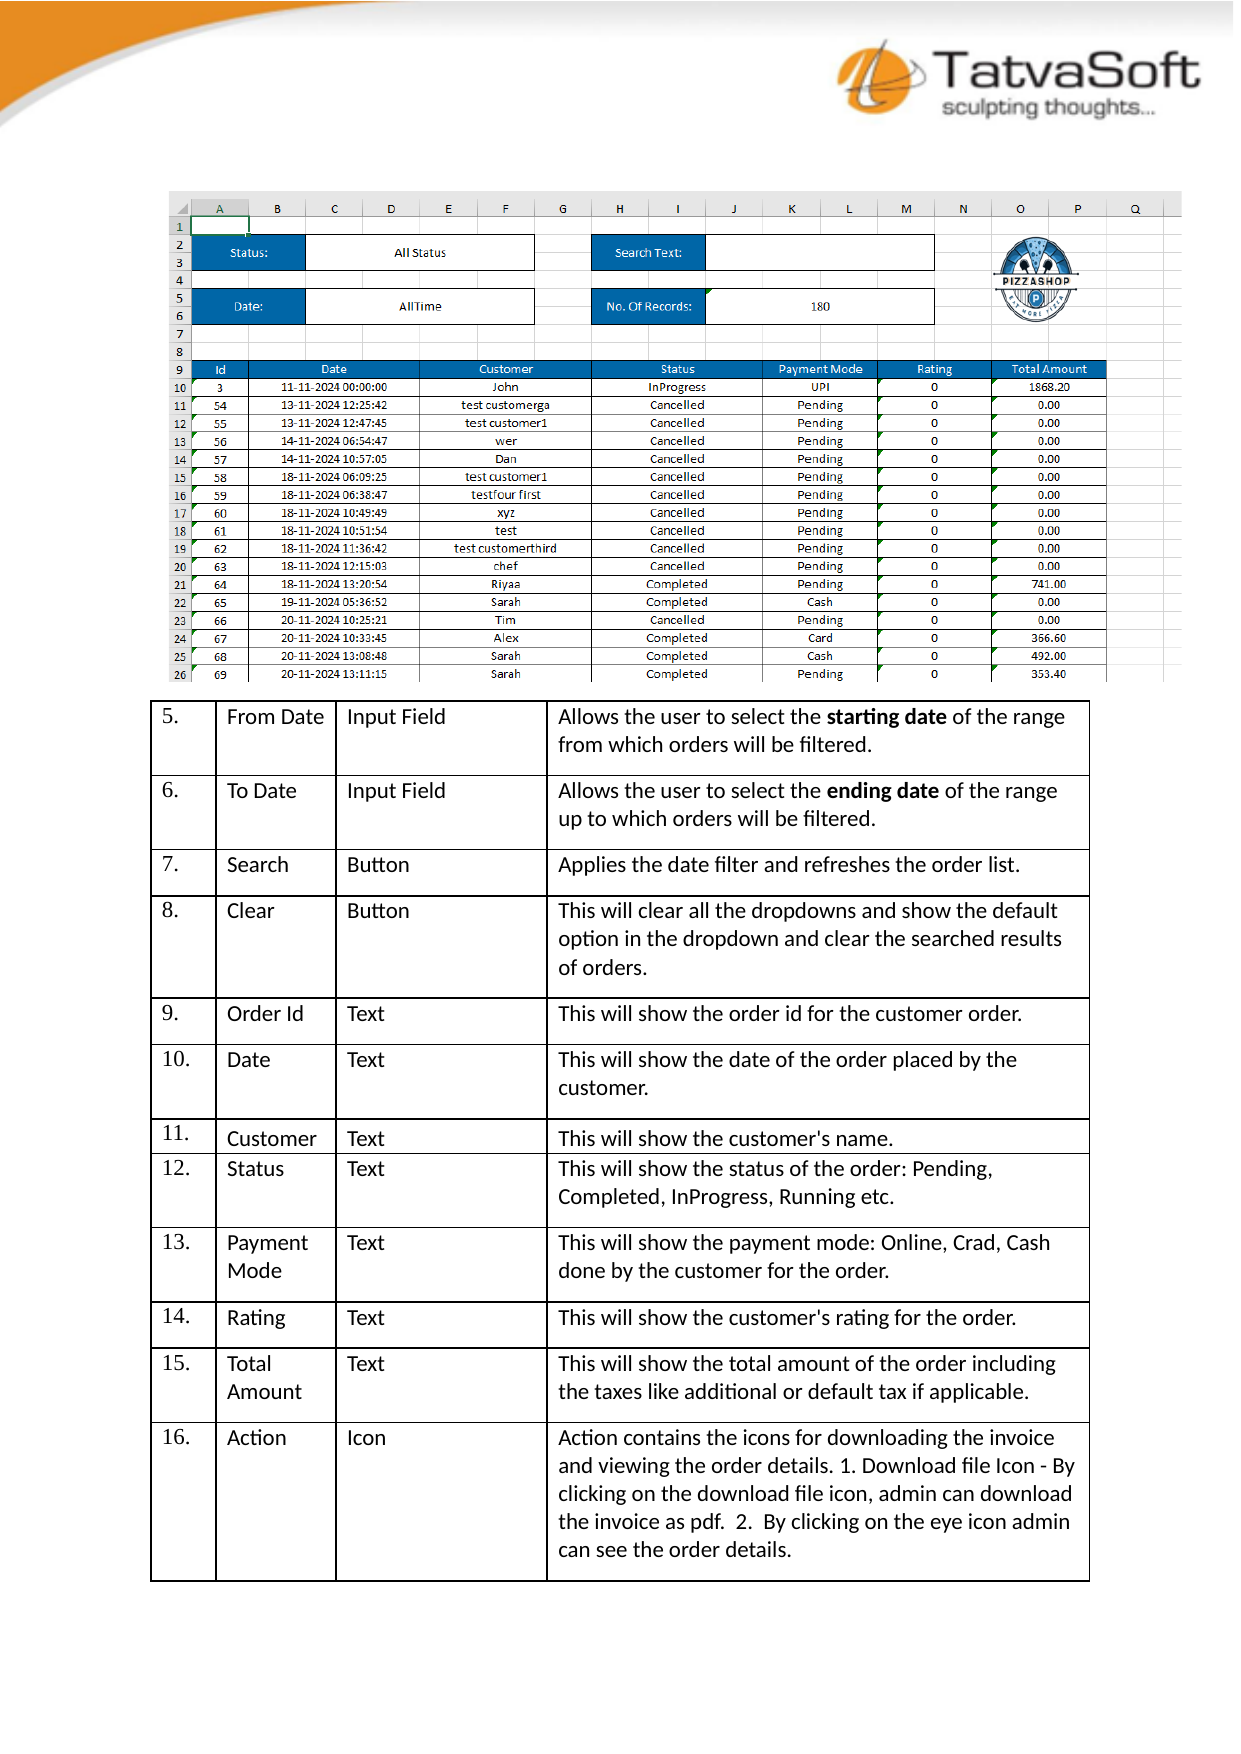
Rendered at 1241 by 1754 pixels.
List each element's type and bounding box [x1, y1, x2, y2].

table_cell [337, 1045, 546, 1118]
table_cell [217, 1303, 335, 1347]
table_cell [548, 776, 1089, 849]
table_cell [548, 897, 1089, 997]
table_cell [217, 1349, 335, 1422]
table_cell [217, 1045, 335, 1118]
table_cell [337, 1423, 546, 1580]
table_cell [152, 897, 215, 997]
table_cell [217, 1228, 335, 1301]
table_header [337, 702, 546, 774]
picture [0, 1, 1234, 159]
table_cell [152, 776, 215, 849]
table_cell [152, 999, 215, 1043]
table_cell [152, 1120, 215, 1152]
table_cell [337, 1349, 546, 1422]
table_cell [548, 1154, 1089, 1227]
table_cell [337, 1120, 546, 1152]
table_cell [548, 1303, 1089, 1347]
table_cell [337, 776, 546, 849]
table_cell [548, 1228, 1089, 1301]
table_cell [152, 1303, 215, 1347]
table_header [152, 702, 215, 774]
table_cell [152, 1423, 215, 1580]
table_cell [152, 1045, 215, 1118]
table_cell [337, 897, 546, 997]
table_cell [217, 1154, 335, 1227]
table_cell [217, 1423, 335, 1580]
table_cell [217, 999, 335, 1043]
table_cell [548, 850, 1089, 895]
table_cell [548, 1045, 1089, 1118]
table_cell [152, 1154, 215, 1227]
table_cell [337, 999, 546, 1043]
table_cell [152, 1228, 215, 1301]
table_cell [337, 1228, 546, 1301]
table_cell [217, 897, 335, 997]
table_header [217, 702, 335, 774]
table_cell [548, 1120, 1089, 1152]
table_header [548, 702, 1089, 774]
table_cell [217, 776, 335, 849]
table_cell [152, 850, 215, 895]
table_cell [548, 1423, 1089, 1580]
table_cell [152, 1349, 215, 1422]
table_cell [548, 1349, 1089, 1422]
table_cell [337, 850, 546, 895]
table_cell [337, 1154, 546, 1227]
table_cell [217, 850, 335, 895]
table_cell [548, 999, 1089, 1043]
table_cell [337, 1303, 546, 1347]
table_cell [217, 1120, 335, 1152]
